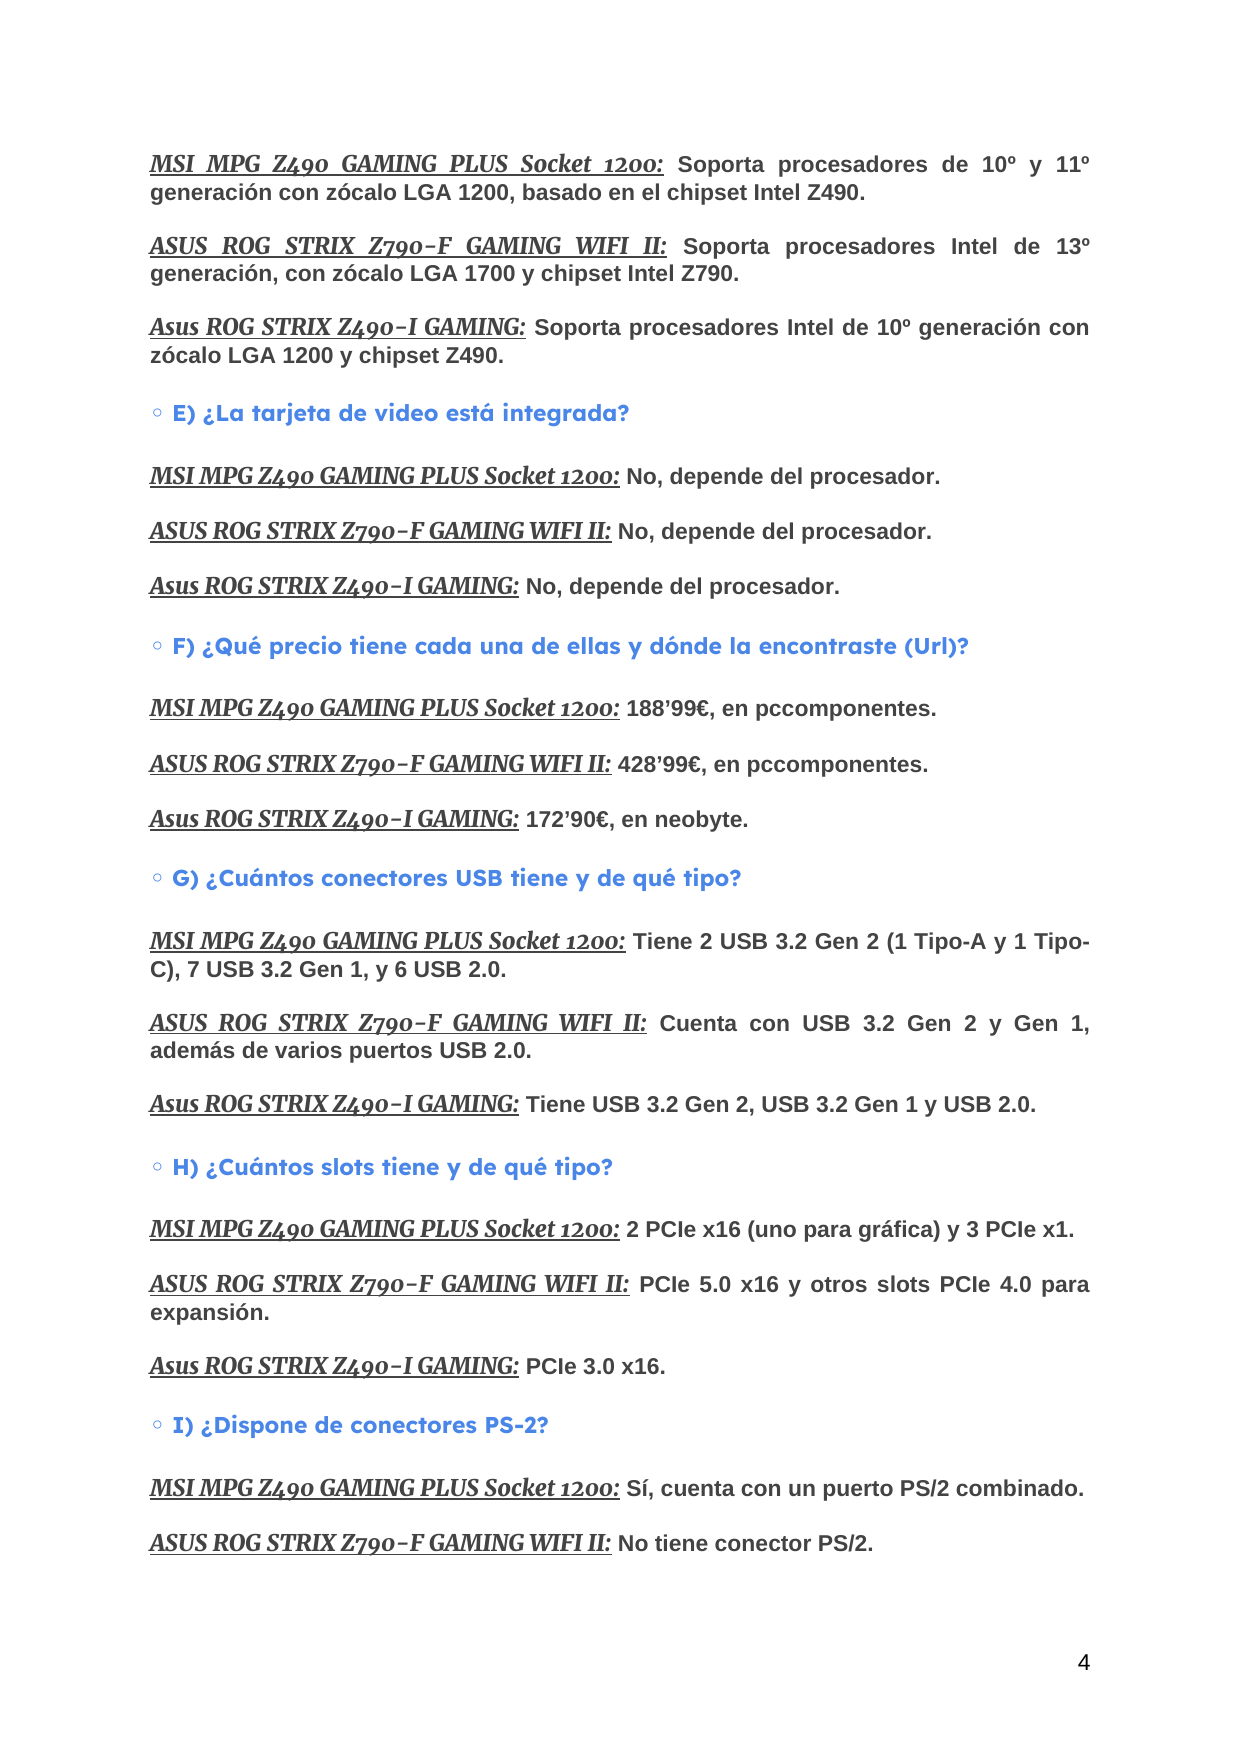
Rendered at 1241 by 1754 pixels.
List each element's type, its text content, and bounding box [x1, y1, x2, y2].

text MSI MPG Z490 GAMING PLUS Socket 1200: 2 PCIe x16 (uno para gráfica) y 3 PCIe x1​. [150, 1215, 1090, 1244]
text ASUS ROG STRIX Z790-F GAMING WIFI II: No tiene conector PS/2. [150, 1529, 1090, 1558]
text MSI MPG Z490 GAMING PLUS Socket 1200: No, depende del procesador. [150, 462, 1090, 491]
text MSI MPG Z490 GAMING PLUS Socket 1200: 188’99€, en pccomponentes. [150, 694, 1090, 723]
text ASUS ROG STRIX Z790-F GAMING WIFI II: PCIe 5.0 x16 y otros slots PCIe 4.0 para expansión​. [150, 1270, 1090, 1326]
subtitle ◦ I) ¿Dispone de conectores PS-2? [150, 1411, 1090, 1439]
text ASUS ROG STRIX Z790-F GAMING WIFI II: Soporta procesadores Intel de 13º generación, con zócalo LGA 1700 y chipset Intel Z790. [150, 232, 1090, 287]
text Asus ROG STRIX Z490-I GAMING: Soporta procesadores Intel de 10º generación con zócalo LGA 1200 y chipset Z490. [150, 313, 1090, 368]
text Asus ROG STRIX Z490-I GAMING: Tiene USB 3.2 Gen 2, USB 3.2 Gen 1 y USB 2.0​. [150, 1090, 1090, 1119]
text MSI MPG Z490 GAMING PLUS Socket 1200: Soporta procesadores de 10º y 11º generación con zócalo LGA 1200, basado en el chipset Intel Z490. [150, 150, 1090, 205]
text MSI MPG Z490 GAMING PLUS Socket 1200: Tiene 2 USB 3.2 Gen 2 (1 Tipo-A y 1 Tipo-C), 7 USB 3.2 Gen 1, y 6 USB 2.0. [150, 927, 1090, 982]
subtitle ◦ E) ¿La tarjeta de video está integrada? [150, 398, 1090, 427]
text Asus ROG STRIX Z490-I GAMING: 172’90€, en neobyte. [150, 805, 1090, 833]
subtitle ◦ F) ¿Qué precio tiene cada una de ellas y dónde la encontraste (Url)? [150, 631, 1090, 660]
text Asus ROG STRIX Z490-I GAMING: No, depende del procesador. [150, 572, 1090, 601]
text ASUS ROG STRIX Z790-F GAMING WIFI II: Cuenta con USB 3.2 Gen 2 y Gen 1, además de varios puertos USB 2.0. [150, 1008, 1090, 1064]
text MSI MPG Z490 GAMING PLUS Socket 1200: Sí, cuenta con un puerto PS/2 combinado. [150, 1474, 1090, 1503]
text ASUS ROG STRIX Z790-F GAMING WIFI II: No, depende del procesador. [150, 517, 1090, 546]
text ASUS ROG STRIX Z790-F GAMING WIFI II: 428’99€, en pccomponentes. [150, 749, 1090, 778]
subtitle ◦ H) ¿Cuántos slots tiene y de qué tipo? [150, 1152, 1090, 1181]
text Asus ROG STRIX Z490-I GAMING: PCIe 3.0 x16​. [150, 1352, 1090, 1381]
subtitle ◦ G) ¿Cuántos conectores USB tiene y de qué tipo? [150, 864, 1090, 892]
